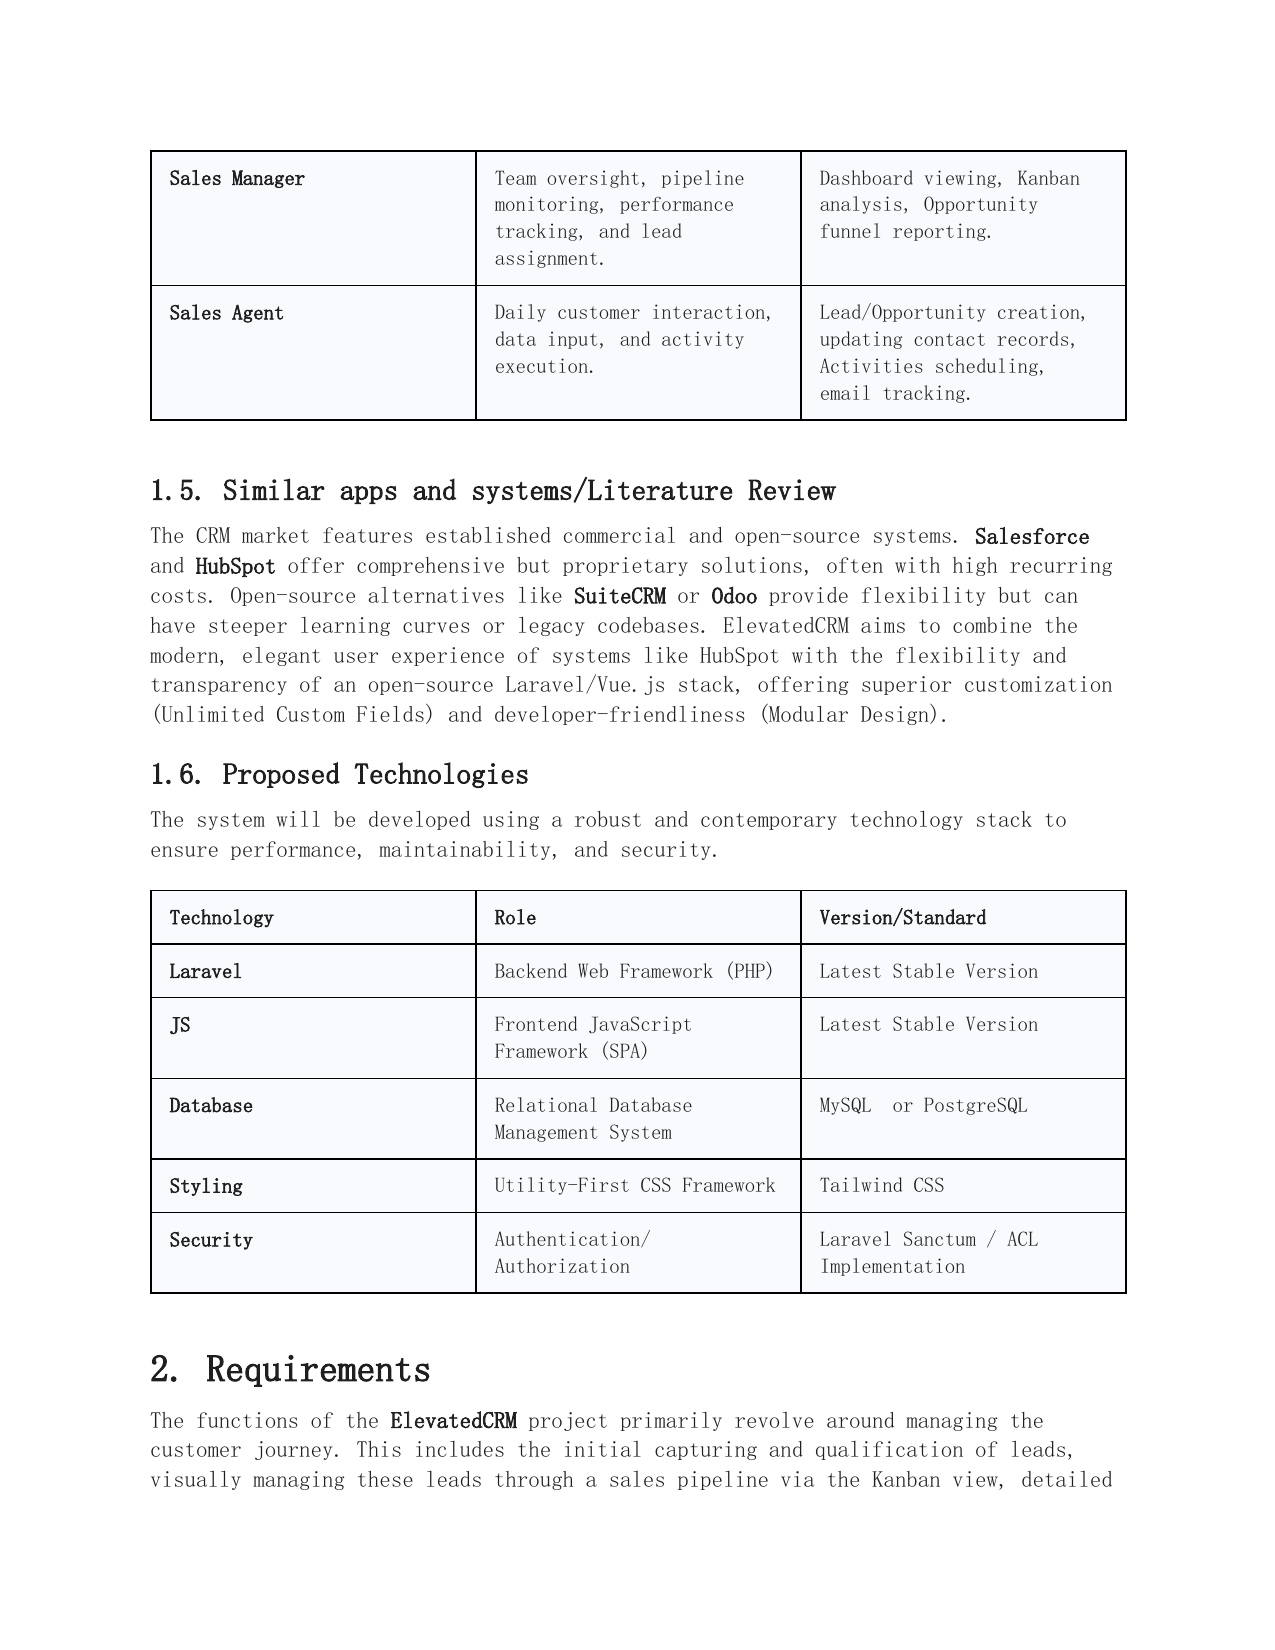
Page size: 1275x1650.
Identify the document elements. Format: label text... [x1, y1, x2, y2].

table_cell Database [152, 1079, 475, 1158]
table_cell Tailwind CSS [802, 1160, 1125, 1212]
table_cell Latest Stable Version [802, 998, 1125, 1077]
table_cell Laravel [152, 945, 475, 997]
subtitle 1.6. Proposed Technologies [150, 754, 1125, 788]
table_cell Sales Agent [152, 286, 475, 419]
table_cell Lead/Opportunity creation, updating contact records, Activities scheduling, email tracking. [802, 286, 1125, 419]
table_cell Sales Manager [152, 152, 475, 284]
table_cell Relational Database Management System [477, 1079, 800, 1158]
text The system will be developed using a robust and contemporary technology stack to ensure performance, maintainability, and security. [150, 805, 1125, 861]
table_cell Laravel Sanctum / ACL Implementation [802, 1213, 1125, 1292]
subtitle 1.5. Similar apps and systems/Literature Review [150, 471, 1125, 504]
table_header Version/Standard [802, 891, 1125, 943]
table_cell MySQL or PostgreSQL [802, 1079, 1125, 1158]
table_cell Backend Web Framework (PHP) [477, 945, 800, 997]
table_cell Daily customer interaction, data input, and activity execution. [477, 286, 800, 419]
table_cell Dashboard viewing, Kanban analysis, Opportunity funnel reporting. [802, 152, 1125, 284]
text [150, 1405, 1125, 1491]
text The CRM market features established commercial and open-source systems. Salesforce and HubSpot offer comprehensive but proprietary solutions, often with high recurring costs. Open-source alternatives like SuiteCRM or Odoo provide flexibility but can have steeper learning curves or legacy codebases. ElevatedCRM aims to combine the modern, elegant user experience of systems like HubSpot with the flexibility and transparency of an open-source Laravel/Vue.js stack, offering superior customization (Unlimited Custom Fields) and developer-friendliness (Modular Design). [150, 521, 1125, 726]
table_cell Authentication/Authorization [477, 1213, 800, 1292]
table_cell JS [152, 998, 475, 1077]
table_header Role [477, 891, 800, 943]
table_header Technology [152, 891, 475, 943]
table_cell Security [152, 1213, 475, 1292]
subtitle 2. Requirements [150, 1344, 1125, 1387]
table_cell Styling [152, 1160, 475, 1212]
table_cell Frontend JavaScript Framework (SPA) [477, 998, 800, 1077]
table_cell Utility-First CSS Framework [477, 1160, 800, 1212]
table_cell Team oversight, pipeline monitoring, performance tracking, and lead assignment. [477, 152, 800, 284]
table_cell Latest Stable Version [802, 945, 1125, 997]
